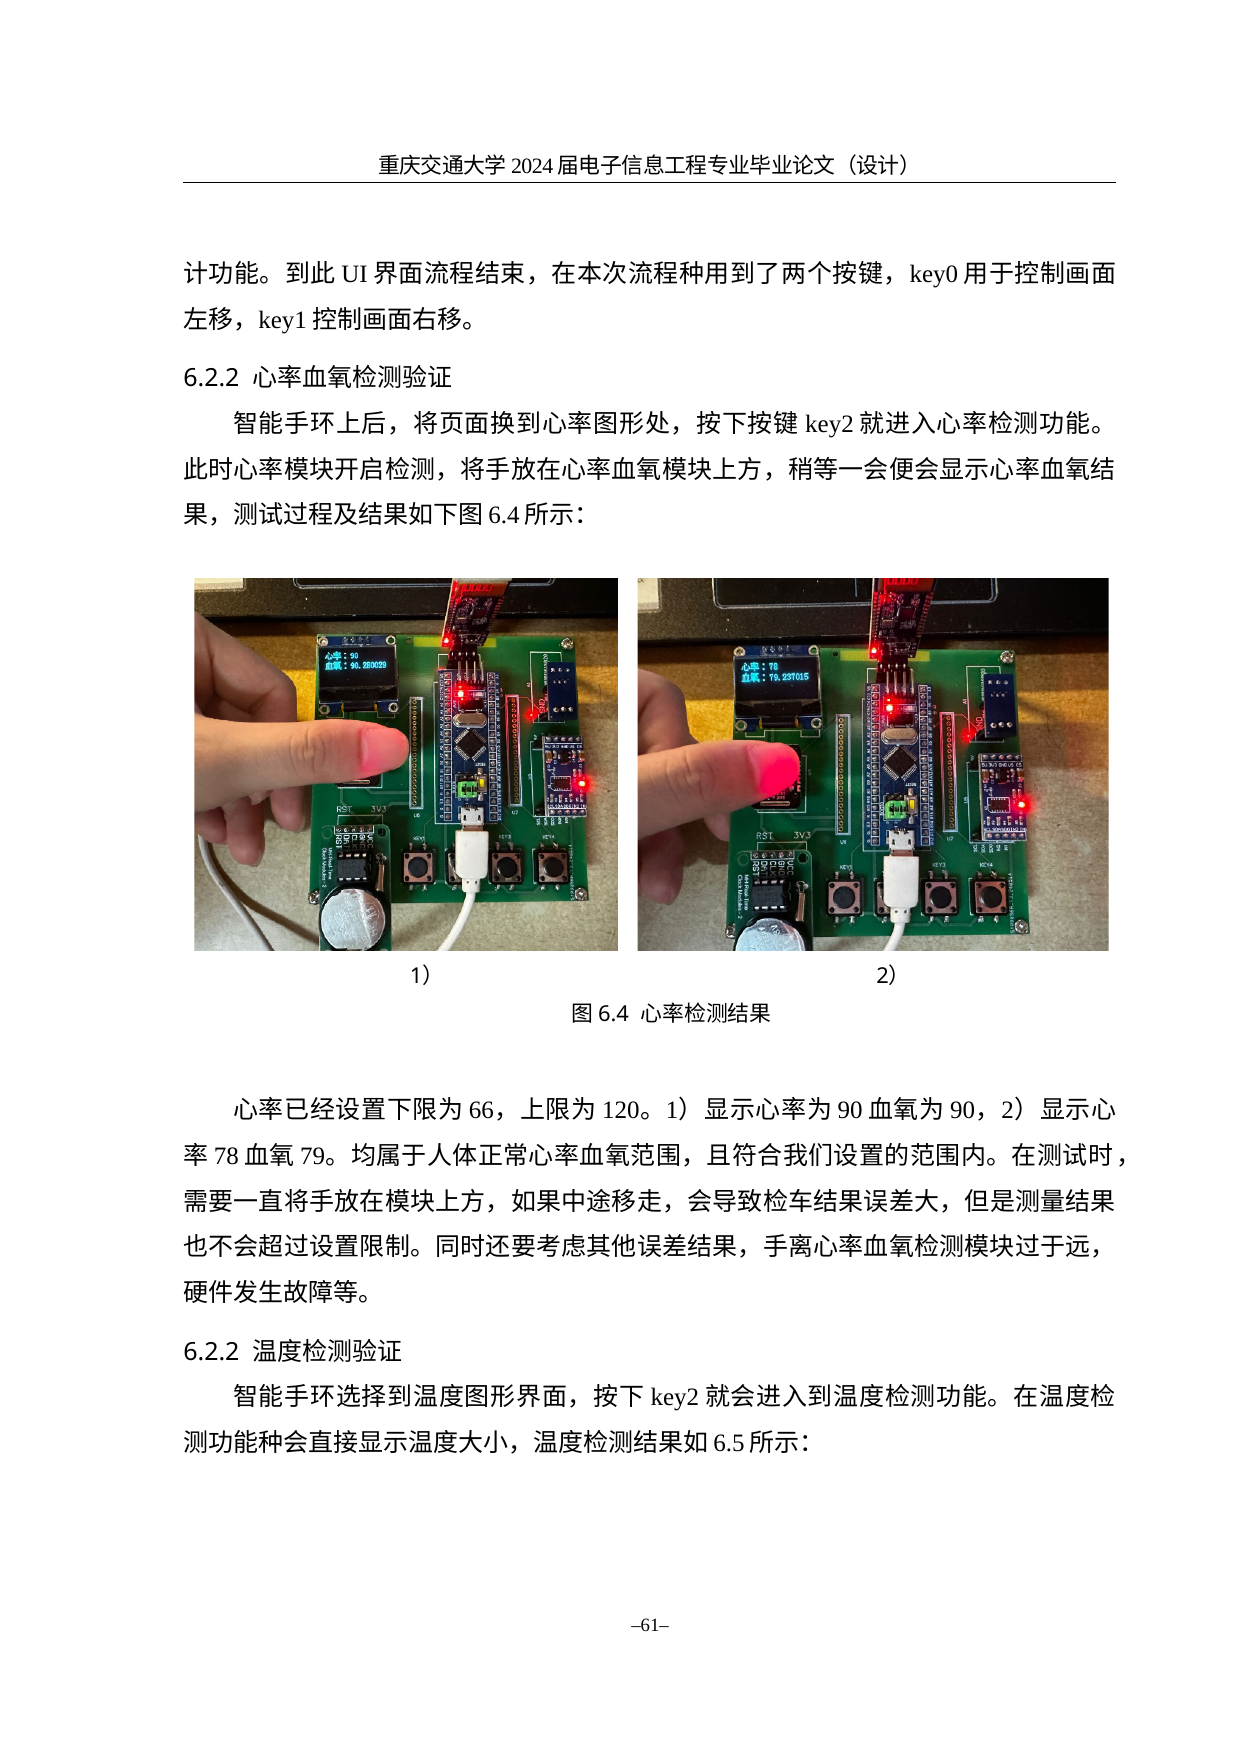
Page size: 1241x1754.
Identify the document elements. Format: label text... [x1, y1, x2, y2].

table_cell 1） [183, 958, 626, 996]
picture [637, 578, 1109, 951]
text 心率已经设置下限为66，上限为120。1）显示心率为90血氧为90，2）显示心率78血氧79。均属于人体正常心率血氧范围，且符合我们设置的范围内。在测试时，需要一直将手放在模块上方，如果中途移走，会导致检车结果误差大，但是测量结果也不会超过设置限制。同时还要考虑其他误差结果，手离心率血氧检测模块过于远，硬件发生故障等。 [183, 1082, 1116, 1311]
table_header [183, 579, 626, 958]
picture [194, 578, 618, 951]
text 智能手环上后，将页面换到心率图形处，按下按键key2就进入心率检测功能。此时心率模块开启检测，将手放在心率血氧模块上方，稍等一会便会显示心率血氧结果，测试过程及结果如下图6.4所示： [183, 396, 1116, 533]
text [183, 246, 1116, 337]
subtitle 6.2.2 心率血氧检测验证 [183, 350, 1116, 396]
text 图6.4 心率检测结果 [183, 996, 1116, 1028]
table_header [626, 579, 1116, 958]
text 智能手环选择到温度图形界面，按下key2就会进入到温度检测功能。在温度检测功能种会直接显示温度大小，温度检测结果如6.5所示： [183, 1369, 1116, 1461]
table_cell 2） [626, 958, 1116, 996]
subtitle 6.2.2 温度检测验证 [183, 1323, 1116, 1369]
